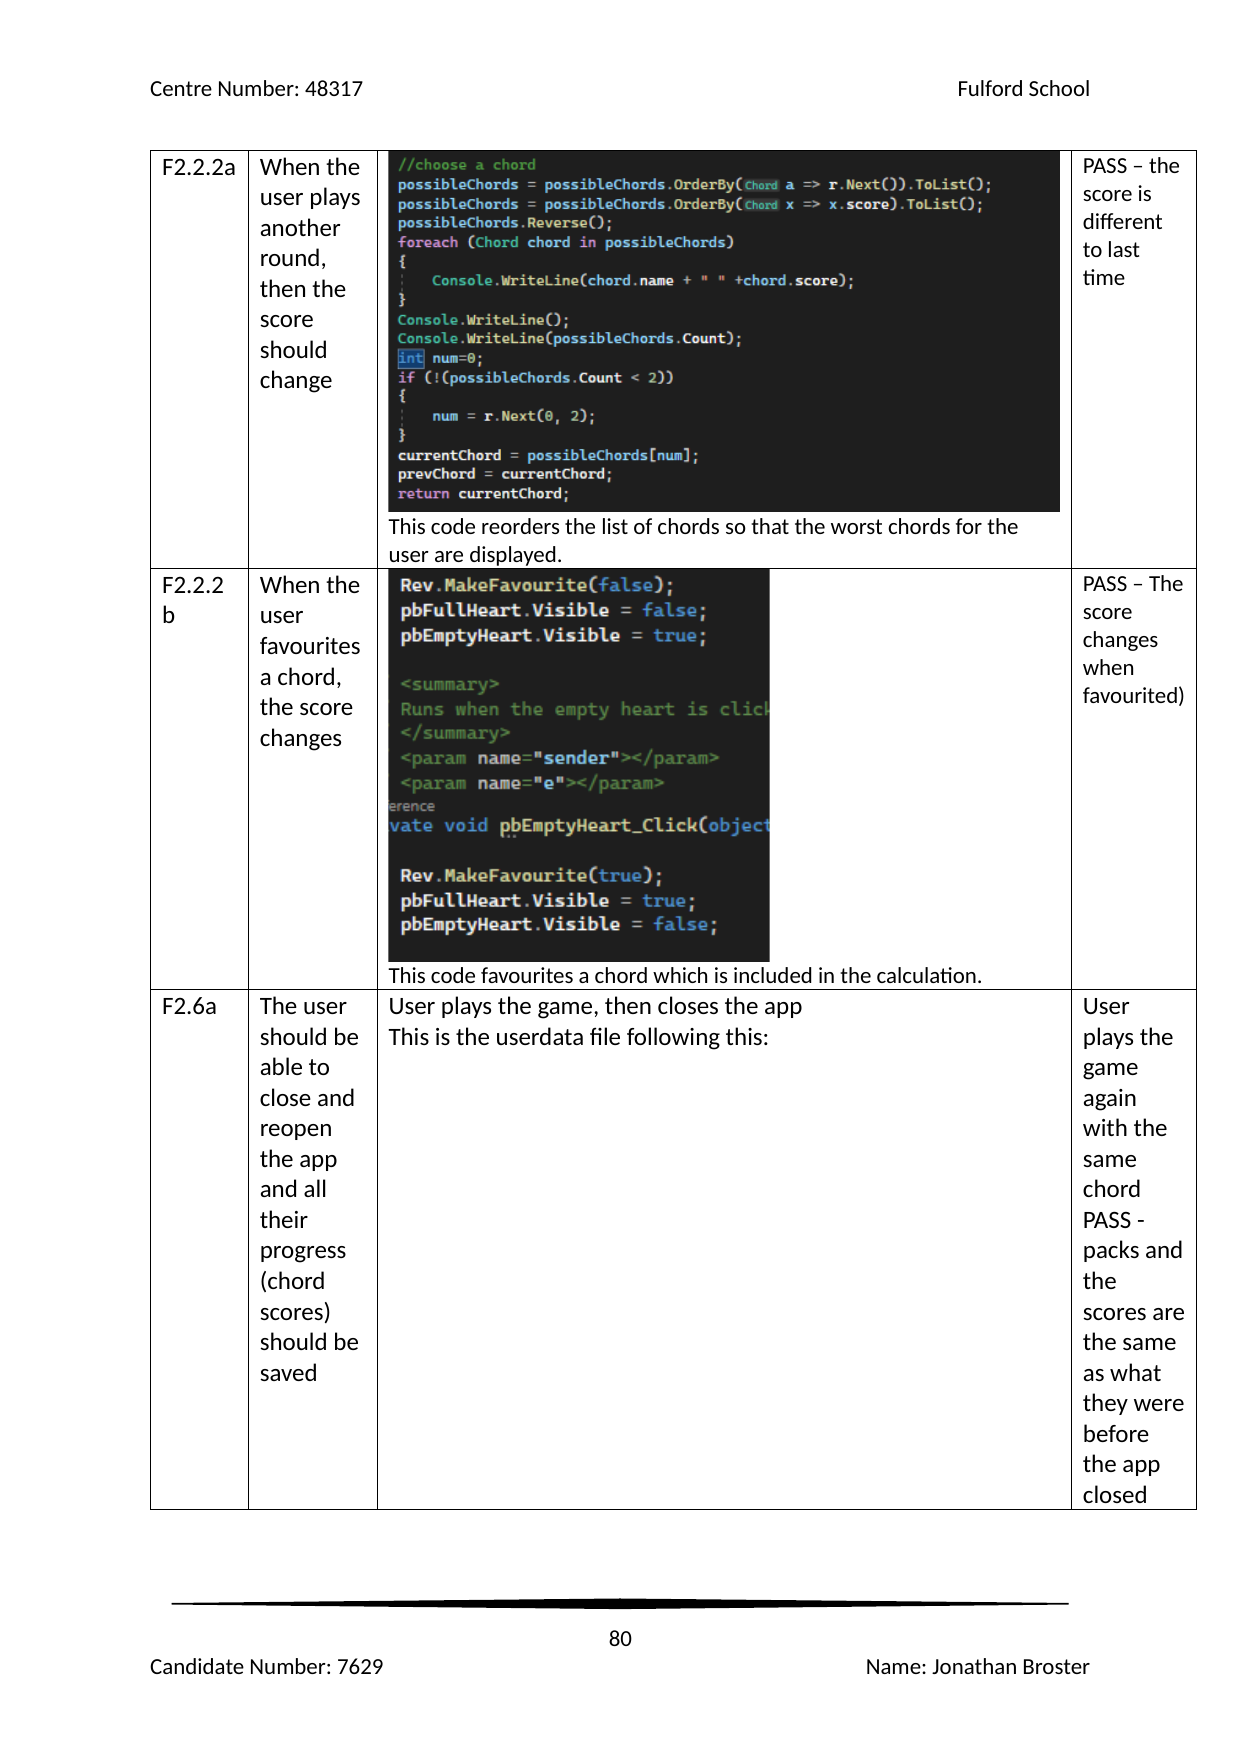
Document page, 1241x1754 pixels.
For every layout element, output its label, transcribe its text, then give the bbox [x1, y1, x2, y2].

picture [388, 569, 770, 962]
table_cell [1072, 990, 1196, 1509]
table_cell F2.2.2a [151, 151, 248, 568]
table_cell This code favourites a chord which is included in the calculation. [378, 569, 1071, 989]
table_cell PASS – the score is different to last time [1072, 151, 1196, 568]
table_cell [378, 990, 1071, 1509]
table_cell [249, 990, 377, 1509]
table_cell PASS – The score changes when favourited) [1072, 569, 1196, 989]
table_cell This code reorders the list of chords so that the worst chords for the user are displayed. [378, 151, 1071, 568]
table_cell F2.2.2b [151, 569, 248, 989]
picture [388, 151, 1060, 512]
table_cell F2.6a [151, 990, 248, 1509]
table_cell When the user favourites a chord, the score changes [249, 569, 377, 989]
table_cell When the user plays another round, then the score should change [249, 151, 377, 568]
